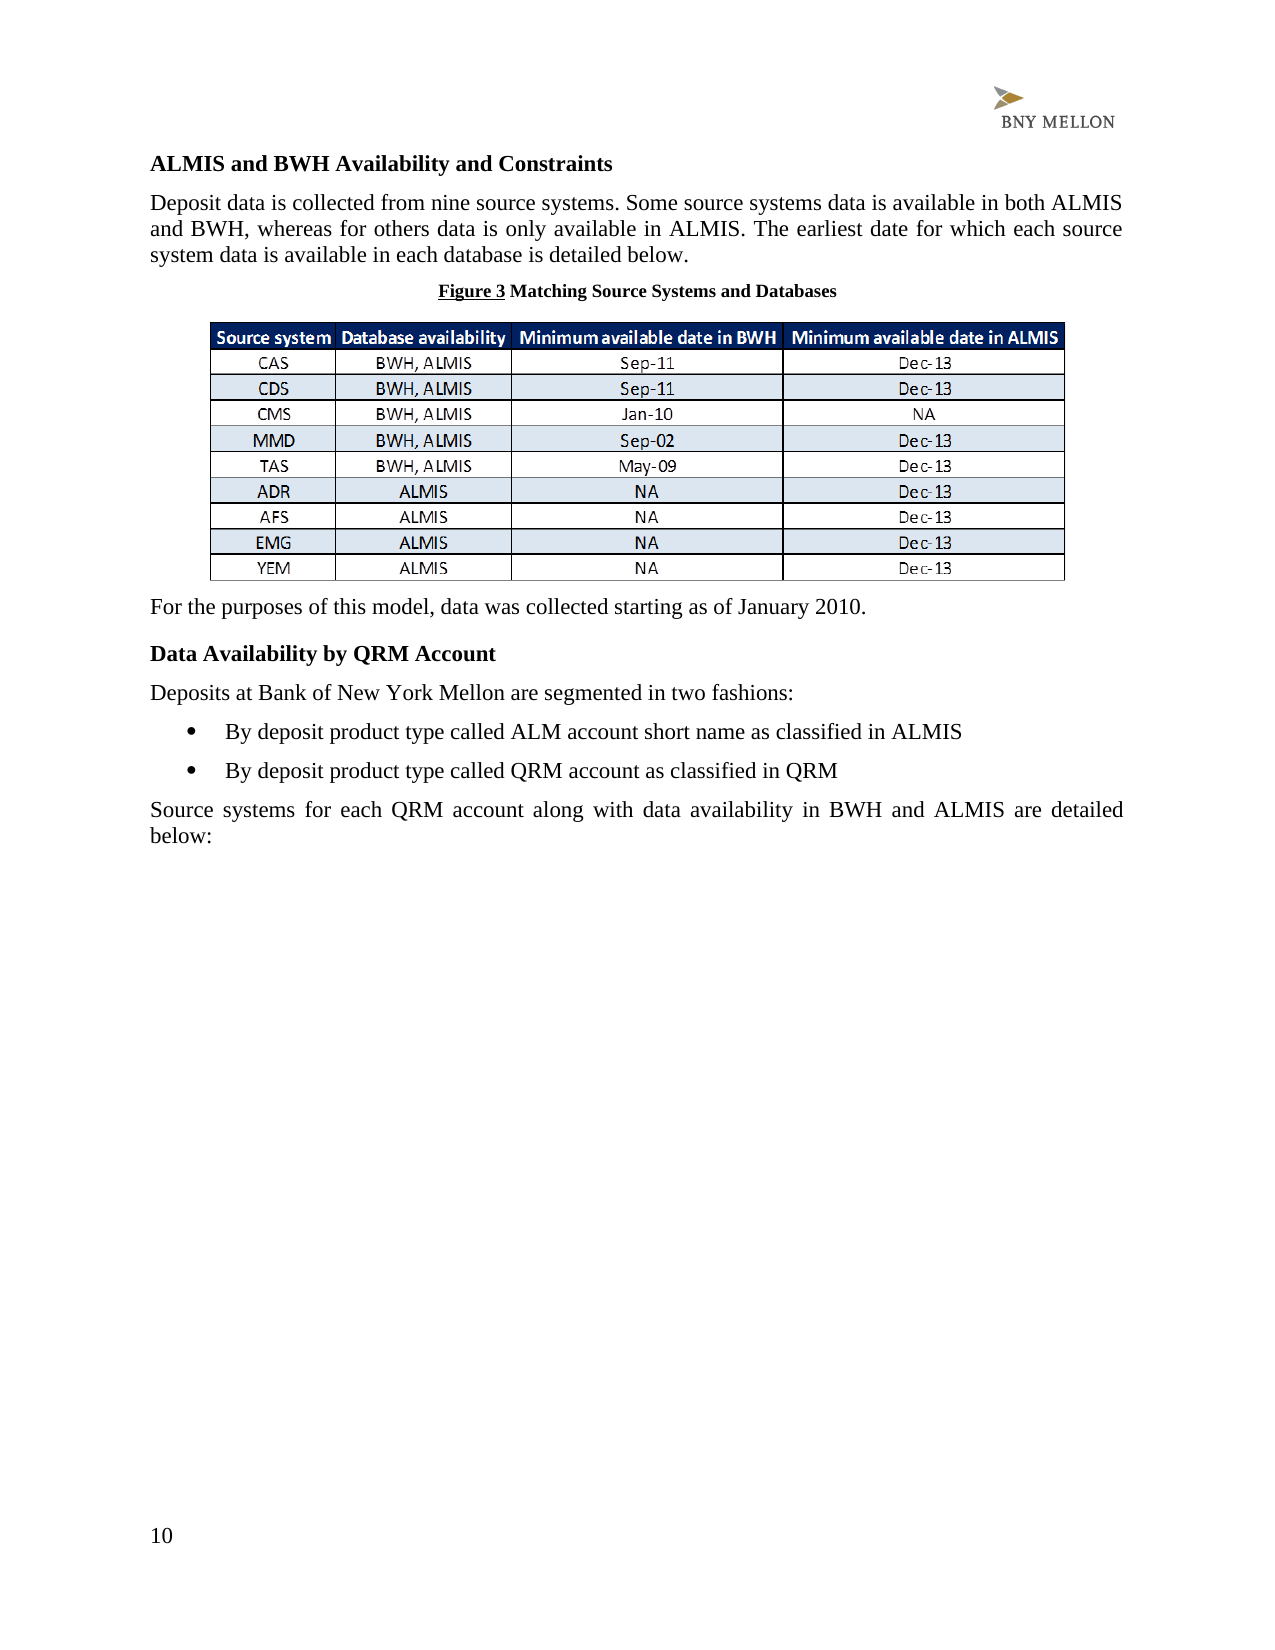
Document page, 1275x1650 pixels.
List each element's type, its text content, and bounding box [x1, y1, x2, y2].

list By deposit product type called QRM account as classified in QRM [187, 757, 1125, 783]
text Deposits at Bank of New York Mellon are segmented in two fashions: [150, 679, 1125, 706]
text Source systems for each QRM account along with data availability in BWH and ALMIS are detailed below: [150, 796, 1125, 848]
text ALMIS and BWH Availability and Constraints [150, 150, 1125, 176]
picture [210, 322, 1066, 581]
text Deposit data is collected from nine source systems. Some source systems data is available in both ALMIS and BWH, whereas for others data is only available in ALMIS. The earliest date for which each source system data is available in each database is detailed below. [150, 189, 1125, 268]
text Figure 3 Matching Source Systems and Databases [150, 280, 1125, 302]
list By deposit product type called ALM account short name as classified in ALMIS [187, 718, 1125, 744]
text Data Availability by QRM Account [150, 640, 1125, 667]
text For the purposes of this model, data was collected starting as of January 2010. [150, 593, 1125, 619]
picture [982, 75, 1125, 140]
